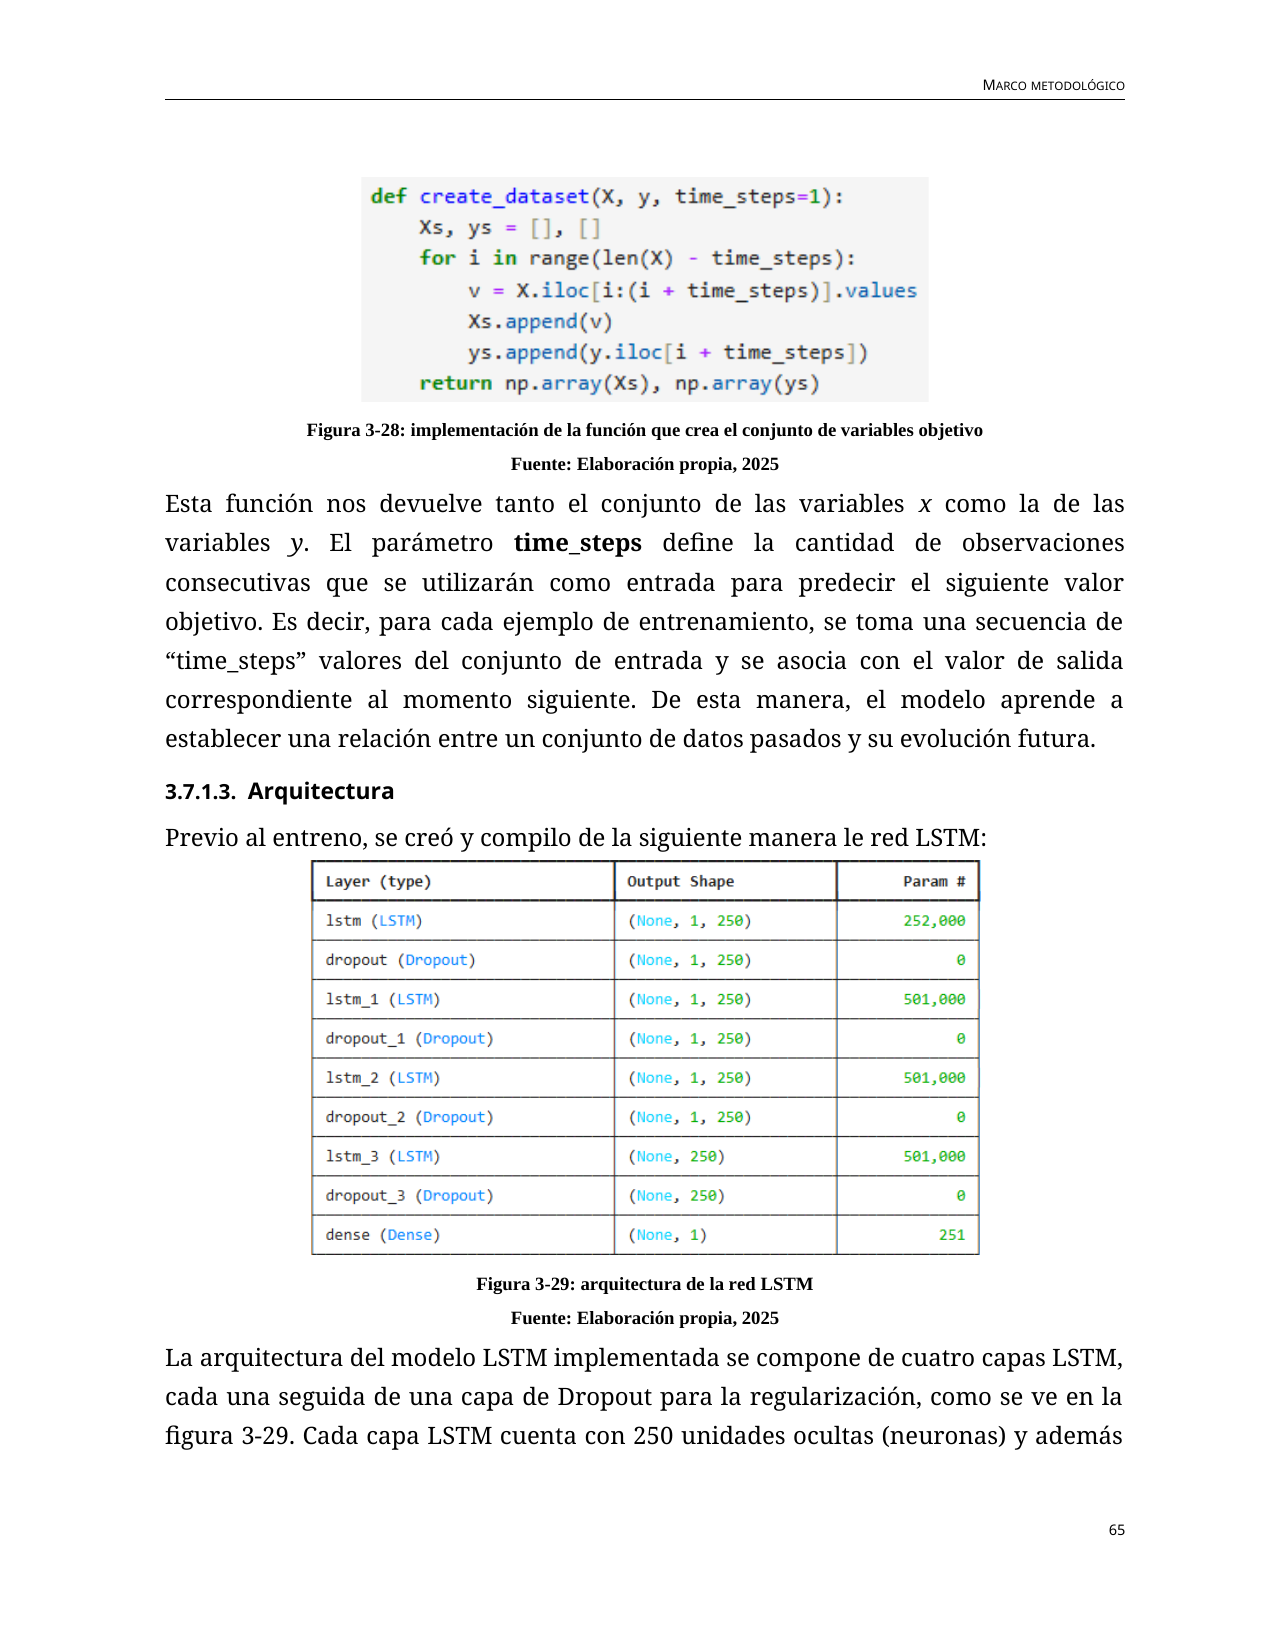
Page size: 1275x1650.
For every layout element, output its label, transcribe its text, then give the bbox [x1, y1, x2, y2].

text Fuente: Elaboración propia, 2025 [165, 1307, 1125, 1328]
picture [361, 177, 929, 402]
text Figura 3-29: arquitectura de la red LSTM [165, 1272, 1125, 1294]
text Previo al entreno, se creó y compilo de la siguiente manera le red LSTM: [165, 821, 1125, 854]
text Figura 3-28: implementación de la función que crea el conjunto de variables objetivo [165, 419, 1125, 441]
text Fuente: Elaboración propia, 2025 [165, 453, 1125, 475]
text Esta función nos devuelve tanto el conjunto de las variables x como la de las variables y. El parámetro time_steps define la cantidad de observaciones consecutivas que se utilizarán como entrada para predecir el siguiente valor objetivo. Es decir, para cada ejemplo de entrenamiento, se toma una secuencia de “time_steps” valores del conjunto de entrada y se asocia con el valor de salida correspondiente al momento siguiente. De esta manera, el modelo aprende a establecer una relación entre un conjunto de datos pasados y su evolución futura. [165, 487, 1125, 754]
picture [309, 860, 981, 1255]
subtitle Arquitectura [165, 775, 1125, 806]
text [165, 1341, 1125, 1451]
